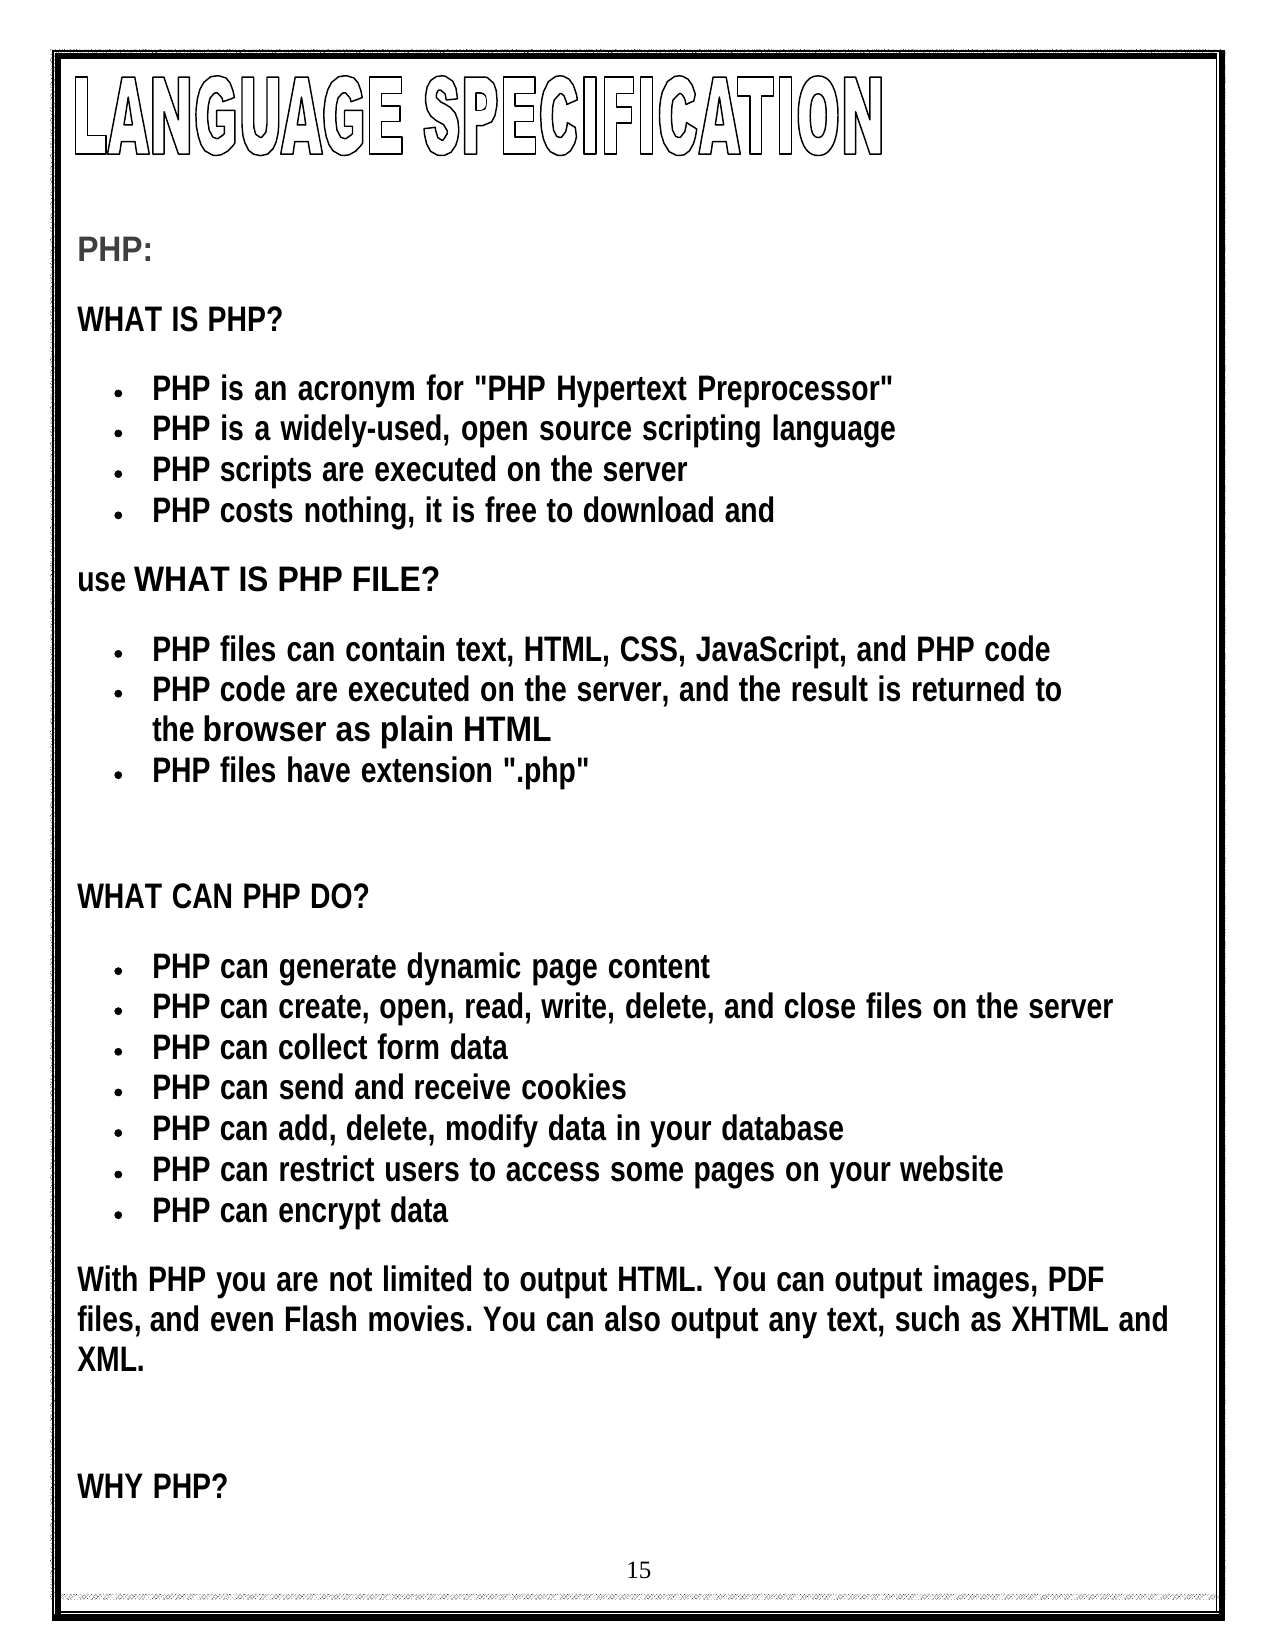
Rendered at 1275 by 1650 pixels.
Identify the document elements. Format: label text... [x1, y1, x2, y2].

list PHP can add, delete, modify data in your database [114, 1108, 1210, 1148]
list PHP costs nothing, it is free to download and use WHAT IS PHP FILE? [77, 489, 832, 599]
list PHP is a widely-used, open source scripting language [114, 408, 1210, 449]
text WHY PHP? [77, 1465, 1210, 1506]
list PHP can create, open, read, write, delete, and close files on the server [114, 986, 1210, 1027]
list PHP can send and receive cookies [114, 1067, 1210, 1108]
picture [50, 49, 1226, 1600]
list PHP is an acronym for "PHP Hypertext Preprocessor" [114, 367, 1210, 408]
list PHP scripts are executed on the server [114, 449, 1210, 489]
text WHAT IS PHP? [77, 298, 1210, 338]
list PHP can generate dynamic page content [114, 945, 1210, 986]
text PHP: [77, 228, 1210, 269]
text WHAT CAN PHP DO? [77, 876, 1210, 916]
list PHP files have extension ".php" [114, 749, 1210, 790]
list PHP can restrict users to access some pages on your website [114, 1148, 1210, 1189]
list PHP code are executed on the server, and the result is returned to the browser as plain HTML [114, 669, 1113, 749]
list PHP can collect form data [114, 1027, 1210, 1067]
list PHP files can contain text, HTML, CSS, JavaScript, and PHP code [114, 628, 1210, 669]
text With PHP you are not limited to output HTML. You can output images, PDF files, and even Flash movies. You can also output any text, such as XHTML and XML. [77, 1259, 1177, 1379]
picture [54, 52, 1219, 1600]
list PHP can encrypt data [114, 1189, 1210, 1230]
picture [61, 59, 1216, 1600]
text 15 [76, 1555, 1201, 1584]
